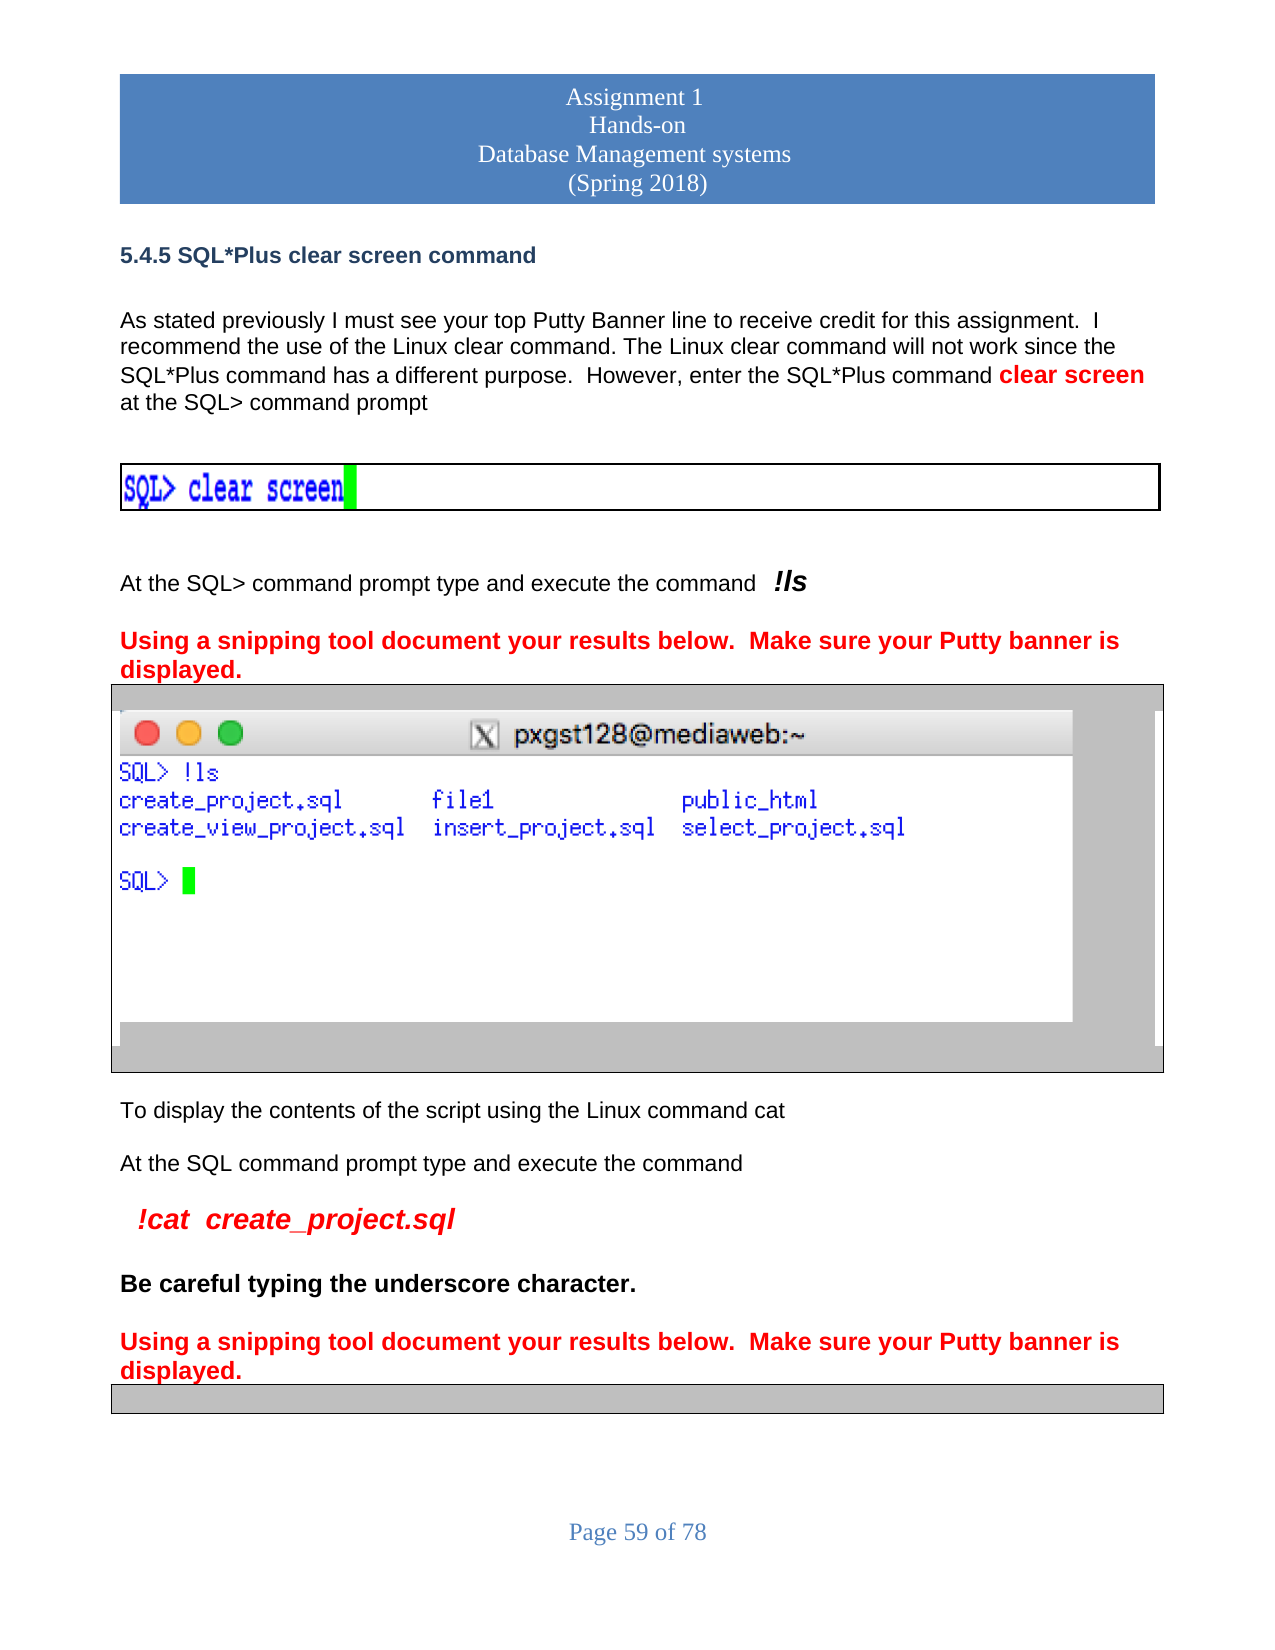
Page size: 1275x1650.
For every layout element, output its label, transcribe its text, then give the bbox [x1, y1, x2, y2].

text Using a snipping tool document your results below. Make sure your Putty banner is displayed. [120, 1327, 1155, 1384]
subtitle 5.4.5 SQL*Plus clear screen command [120, 242, 1155, 268]
text !cat create_project.sql [120, 1202, 1155, 1236]
text Be careful typing the underscore character. [120, 1269, 1155, 1298]
text Using a snipping tool document your results below. Make sure your Putty banner is displayed. [120, 626, 1155, 684]
text As stated previously I must see your top Putty Banner line to receive credit for this assignment. I recommend the use of the Linux clear command. The Linux clear command will not work since the SQL*Plus command has a different purpose. However, enter the SQL*Plus command clear screen at the SQL> command prompt [120, 307, 1155, 415]
picture [120, 710, 1073, 1022]
text At the SQL> command prompt type and execute the command !ls [120, 564, 1155, 597]
text To display the contents of the script using the Linux command cat [120, 1097, 1155, 1123]
text At the SQL command prompt type and execute the command [120, 1149, 1155, 1176]
picture [122, 465, 1158, 509]
